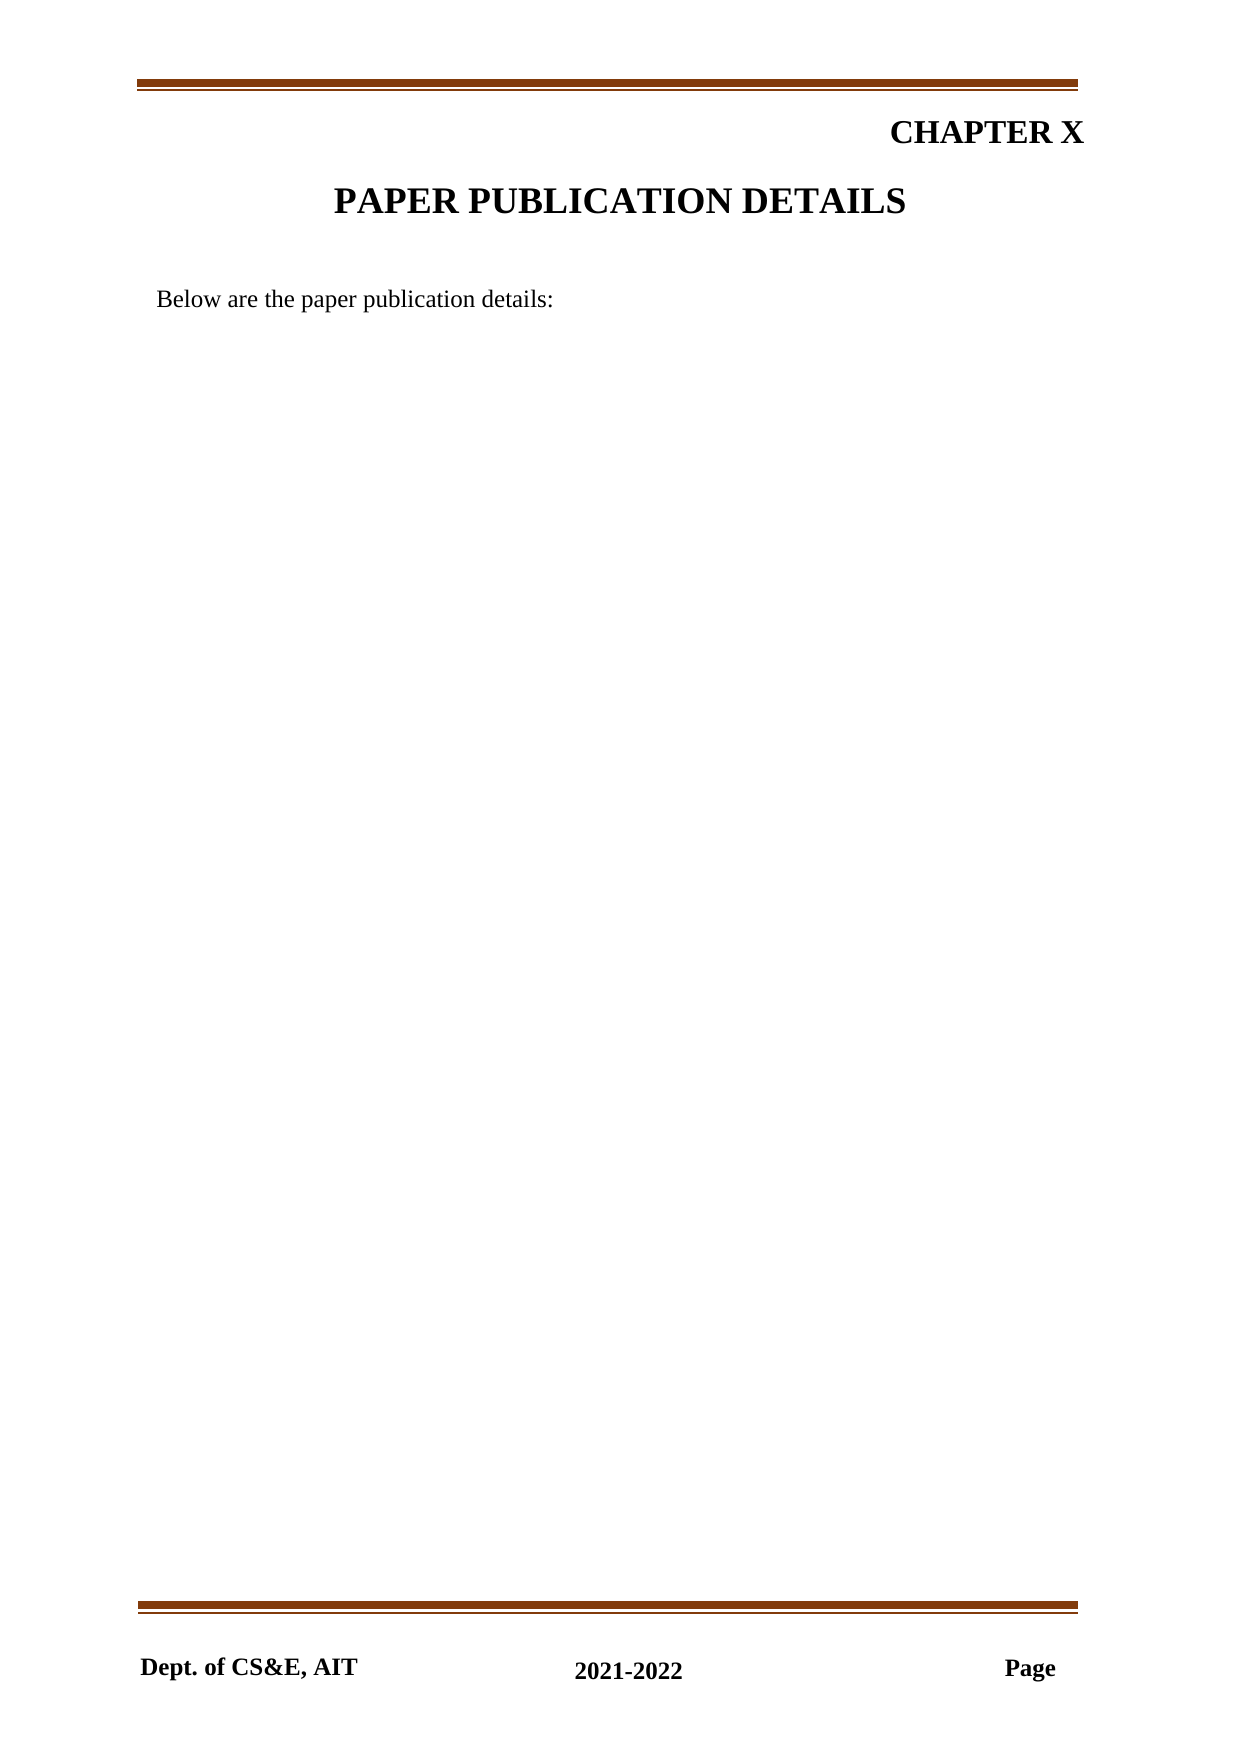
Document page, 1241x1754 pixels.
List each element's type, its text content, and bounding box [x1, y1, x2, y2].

text Below are the paper publication details: [150, 284, 1090, 312]
text CHAPTER X [64, 112, 1091, 151]
subtitle PAPER PUBLICATION DETAILS [79, 178, 1162, 222]
